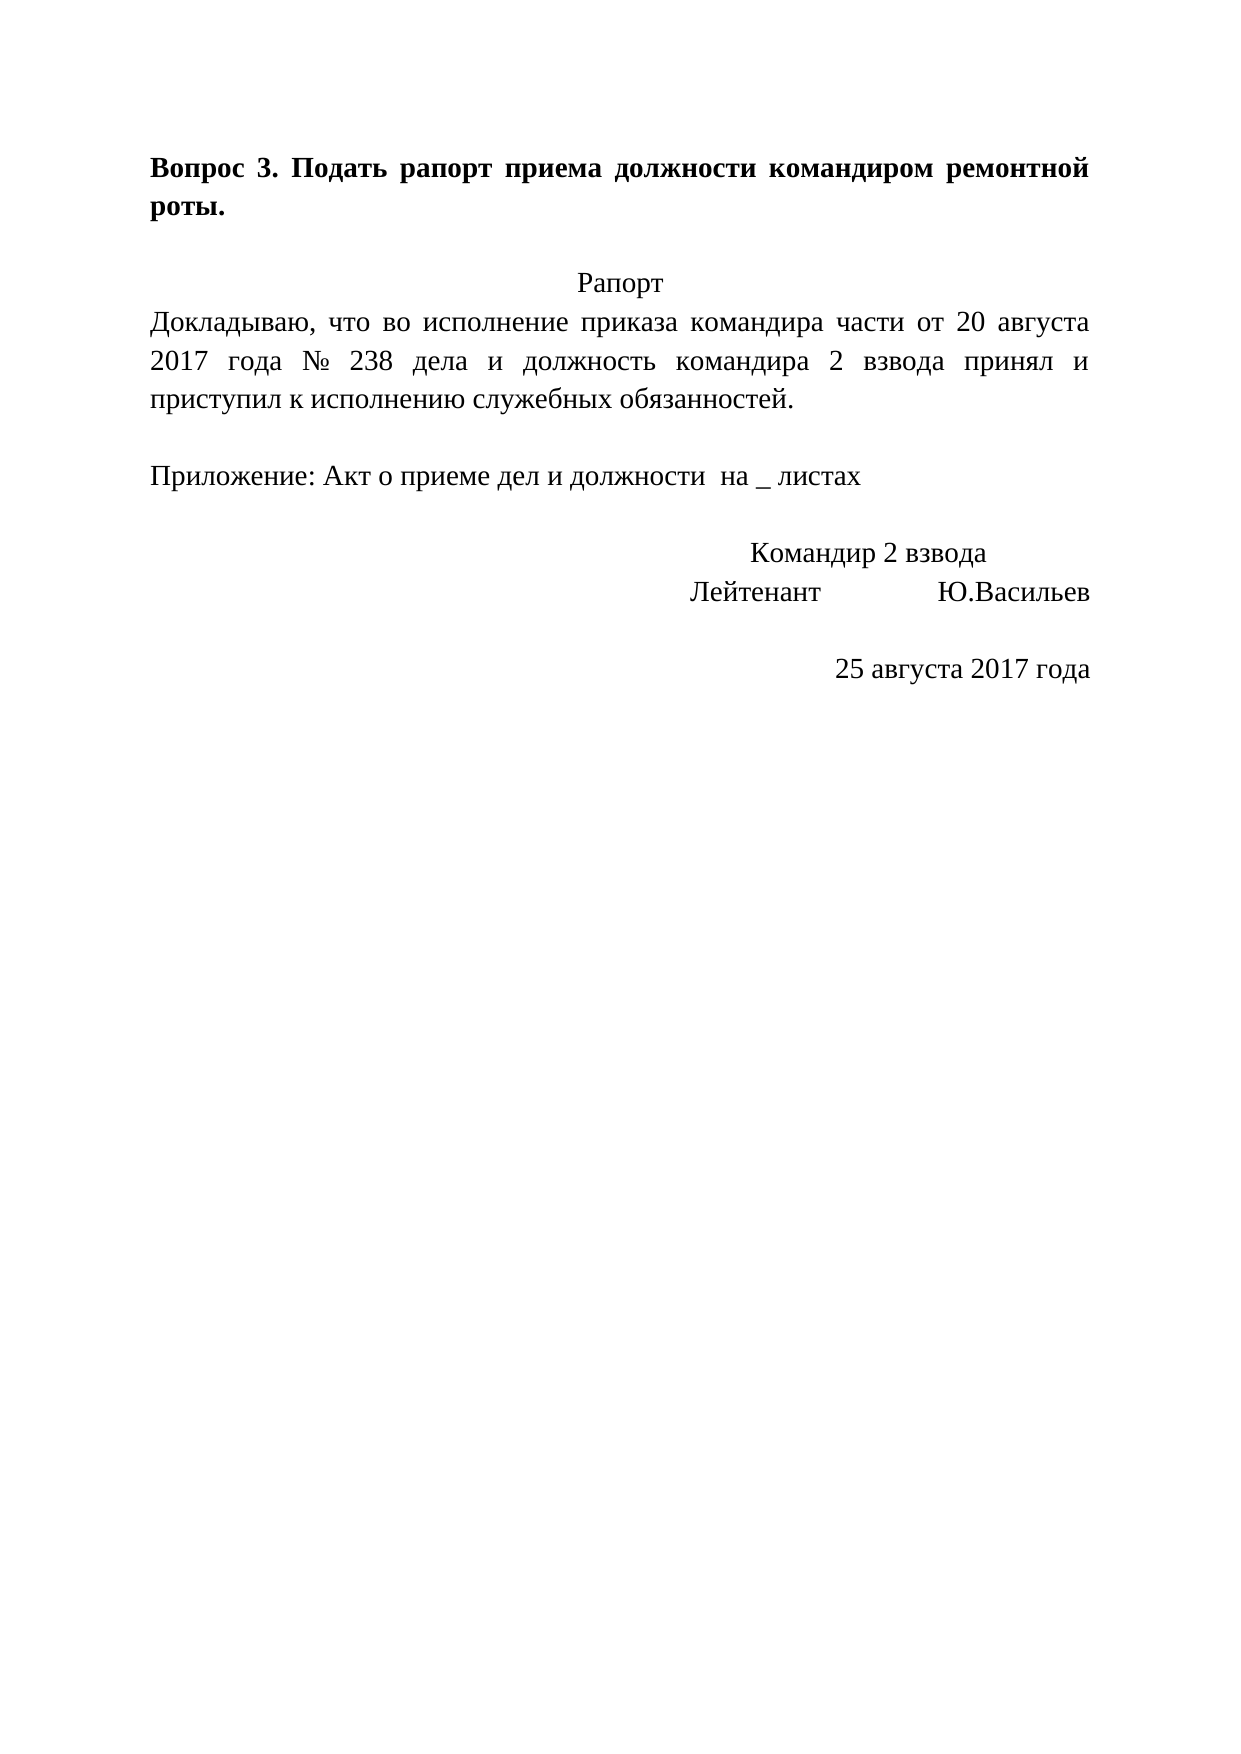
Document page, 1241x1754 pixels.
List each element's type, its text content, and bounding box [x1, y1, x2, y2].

text Рапорт [150, 266, 1090, 299]
subtitle Вопрос 3. Подать рапорт приема должности командиром ремонтной роты. [150, 150, 1090, 222]
text Докладываю, что во исполнение приказа командира части от 20 августа 2017 года № 238 дела и должность командира 2 взвода принял и приступил к исполнению служебных обязанностей. [150, 304, 1090, 415]
text 25 августа 2017 года [150, 651, 1090, 684]
text Командир 2 взвода [675, 535, 1090, 569]
text Приложение: Акт о приеме дел и должности на _ листах [150, 458, 1090, 492]
text Лейтенант Ю.Васильев [150, 574, 1090, 607]
